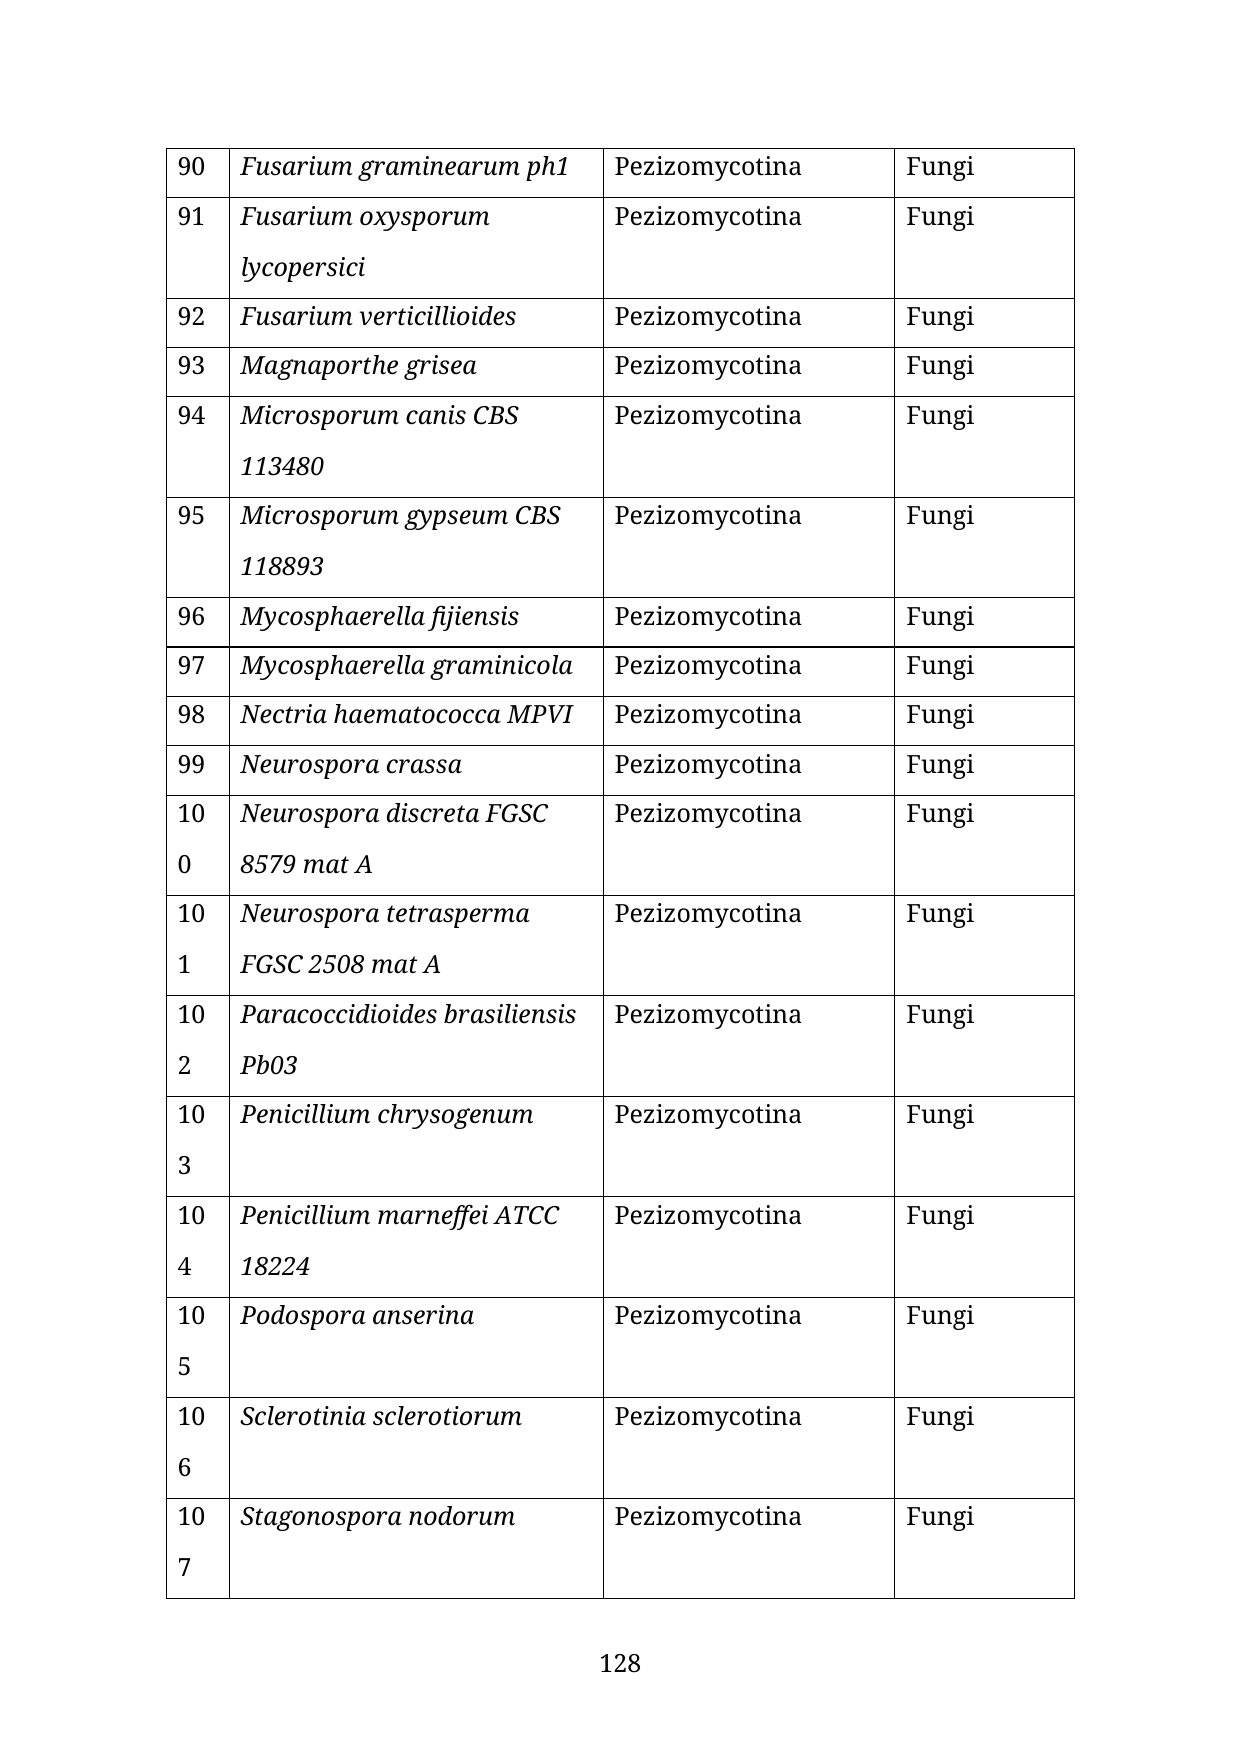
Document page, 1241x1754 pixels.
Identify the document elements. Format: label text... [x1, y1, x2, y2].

table_cell Fungi [895, 996, 1074, 1096]
table_cell Fusarium graminearum ph1 [230, 149, 603, 197]
table_cell Pezizomycotina [604, 1197, 894, 1297]
table_cell Penicillium marneffei ATCC 18224 [230, 1197, 603, 1297]
table_cell Pezizomycotina [604, 149, 894, 197]
table_cell Pezizomycotina [604, 198, 894, 297]
table_cell Pezizomycotina [604, 299, 894, 347]
table_cell 105 [167, 1298, 229, 1397]
table_cell Pezizomycotina [604, 746, 894, 794]
table_cell 101 [167, 896, 229, 995]
table_cell Microsporum canis CBS 113480 [230, 397, 603, 497]
table_cell Podospora anserina [230, 1298, 603, 1397]
table_cell Fungi [895, 299, 1074, 347]
table_cell 92 [167, 299, 229, 347]
table_cell Fungi [895, 648, 1074, 696]
table_cell 97 [167, 648, 229, 696]
table_cell 103 [167, 1097, 229, 1196]
table_cell 95 [167, 498, 229, 597]
table_cell Pezizomycotina [604, 1398, 894, 1497]
table_cell 104 [167, 1197, 229, 1297]
table_cell 106 [167, 1398, 229, 1497]
table_cell Pezizomycotina [604, 498, 894, 597]
table_cell Pezizomycotina [604, 697, 894, 745]
table_cell Fungi [895, 598, 1074, 646]
table_cell Fungi [895, 1499, 1074, 1598]
table_cell Pezizomycotina [604, 996, 894, 1096]
table_cell 94 [167, 397, 229, 497]
table_cell Neurospora crassa [230, 746, 603, 794]
table_cell Nectria haematococca MPVI [230, 697, 603, 745]
table_cell 93 [167, 348, 229, 396]
table_cell Pezizomycotina [604, 1298, 894, 1397]
table_cell 91 [167, 198, 229, 297]
table_cell Mycosphaerella fijiensis [230, 598, 603, 646]
table_cell Stagonospora nodorum [230, 1499, 603, 1598]
table_cell Magnaporthe grisea [230, 348, 603, 396]
table_cell 98 [167, 697, 229, 745]
table_cell Fungi [895, 348, 1074, 396]
table_cell Sclerotinia sclerotiorum [230, 1398, 603, 1497]
table_cell Neurospora tetrasperma FGSC 2508 mat A [230, 896, 603, 995]
table_cell Fungi [895, 149, 1074, 197]
table_cell Pezizomycotina [604, 1097, 894, 1196]
table_cell Fungi [895, 1398, 1074, 1497]
table_cell Fungi [895, 697, 1074, 745]
table_cell Fungi [895, 1298, 1074, 1397]
table_cell Penicillium chrysogenum [230, 1097, 603, 1196]
table_cell Pezizomycotina [604, 896, 894, 995]
table_cell Fungi [895, 796, 1074, 895]
table_cell Fungi [895, 397, 1074, 497]
table_cell 107 [167, 1499, 229, 1598]
table_cell Pezizomycotina [604, 1499, 894, 1598]
table_cell Fungi [895, 896, 1074, 995]
table_cell Fusarium verticillioides [230, 299, 603, 347]
table_cell 96 [167, 598, 229, 646]
table_cell Pezizomycotina [604, 598, 894, 646]
table_cell Mycosphaerella graminicola [230, 648, 603, 696]
table_cell Pezizomycotina [604, 348, 894, 396]
table_cell Fusarium oxysporum lycopersici [230, 198, 603, 297]
table_cell Neurospora discreta FGSC 8579 mat A [230, 796, 603, 895]
table_cell 90 [167, 149, 229, 197]
table_cell Pezizomycotina [604, 796, 894, 895]
table_cell 102 [167, 996, 229, 1096]
table_cell Microsporum gypseum CBS 118893 [230, 498, 603, 597]
table_cell Paracoccidioides brasiliensis Pb03 [230, 996, 603, 1096]
table_cell Fungi [895, 746, 1074, 794]
table_cell Fungi [895, 498, 1074, 597]
table_cell Fungi [895, 1097, 1074, 1196]
table_cell 99 [167, 746, 229, 794]
table_cell Fungi [895, 198, 1074, 297]
table_cell Pezizomycotina [604, 397, 894, 497]
table_cell Pezizomycotina [604, 648, 894, 696]
table_cell 100 [167, 796, 229, 895]
table_cell Fungi [895, 1197, 1074, 1297]
